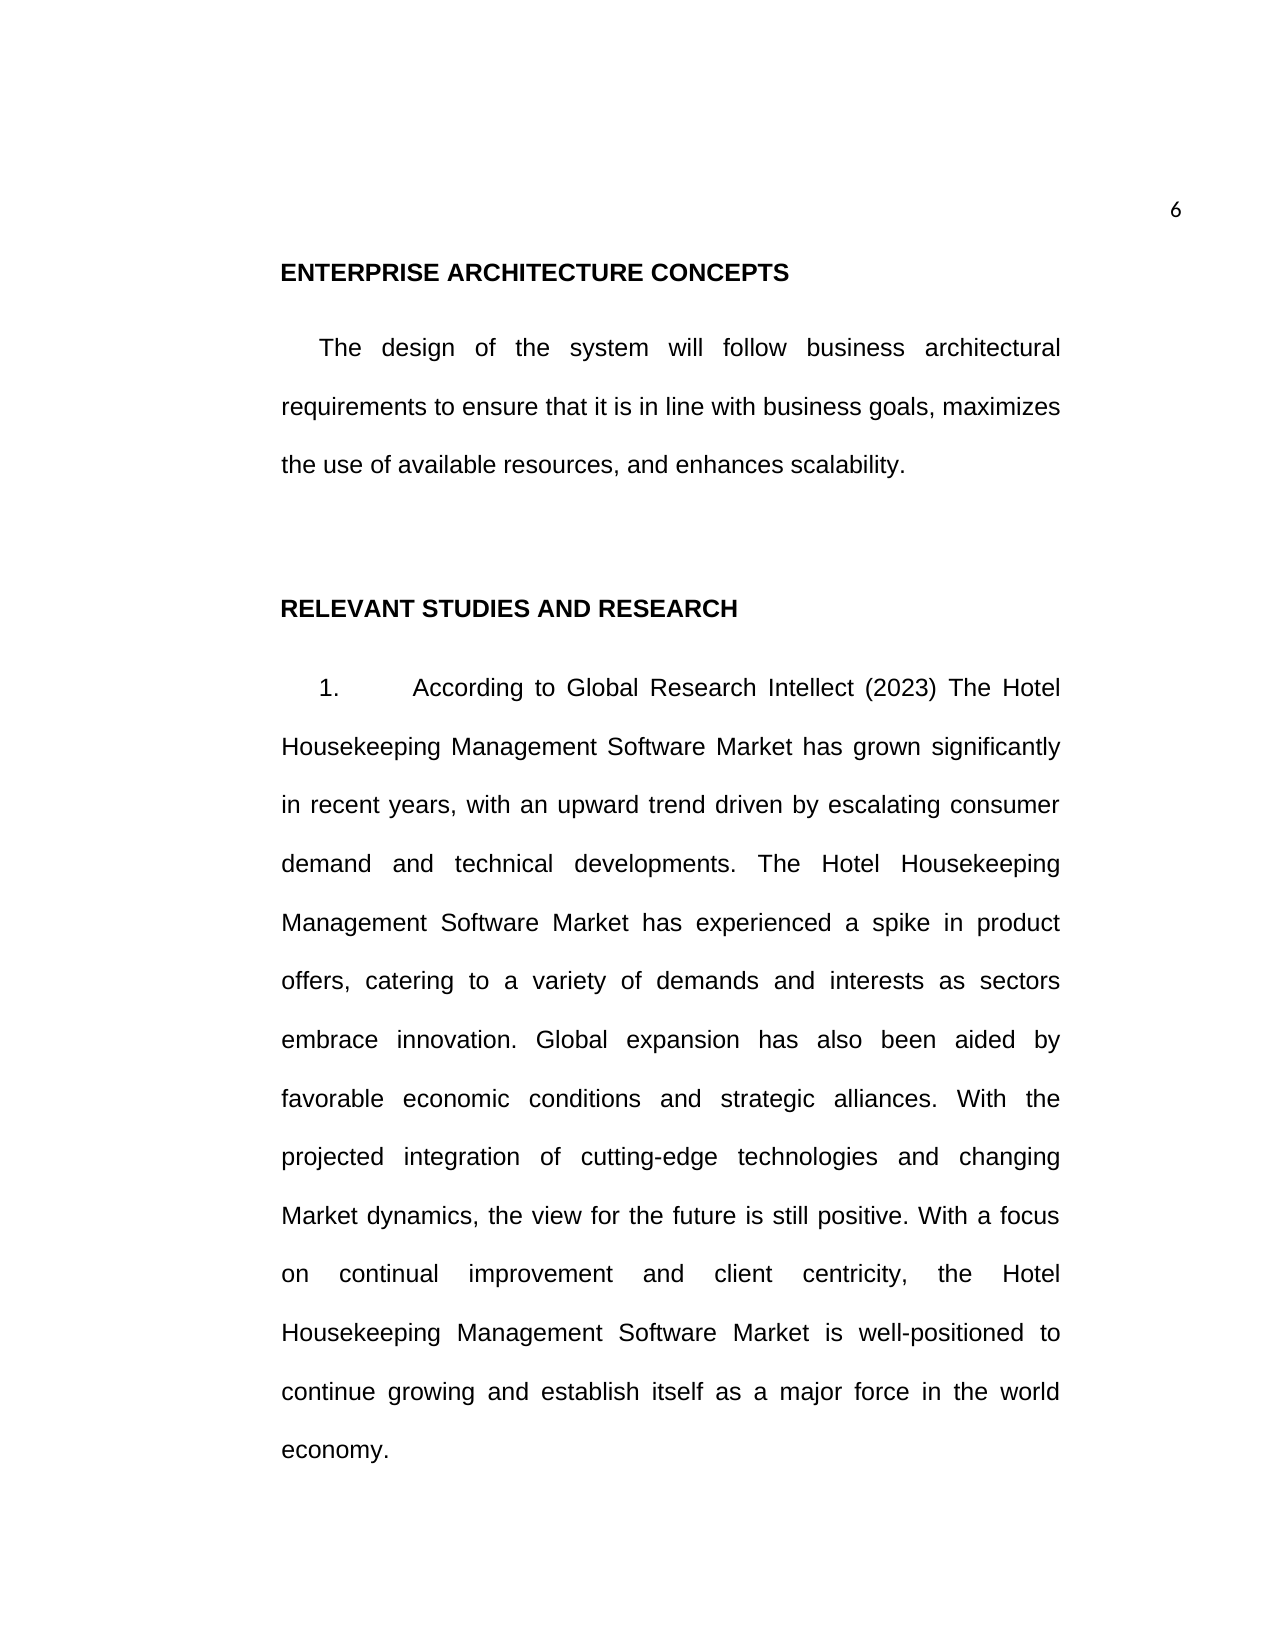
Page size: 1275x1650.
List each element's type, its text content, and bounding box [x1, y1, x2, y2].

text ENTERPRISE ARCHITECTURE CONCEPTS [280, 258, 1062, 287]
list According to Global Research Intellect (2023) The Hotel Housekeeping Management Software Market has grown significantly in recent years, with an upward trend driven by escalating consumer demand and technical developments. The Hotel Housekeeping Management Software Market has experienced a spike in product offers, catering to a variety of demands and interests as sectors embrace innovation. Global expansion has also been aided by favorable economic conditions and strategic alliances. With the projected integration of cutting-edge technologies and changing Market dynamics, the view for the future is still positive. With a focus on continual improvement and client centricity, the Hotel Housekeeping Management Software Market is well-positioned to continue growing and establish itself as a major force in the world economy. [281, 673, 1062, 1464]
text RELEVANT STUDIES AND RESEARCH [280, 594, 1062, 622]
text The design of the system will follow business architectural requirements to ensure that it is in line with business goals, maximizes the use of available resources, and enhances scalability. [281, 333, 1062, 479]
